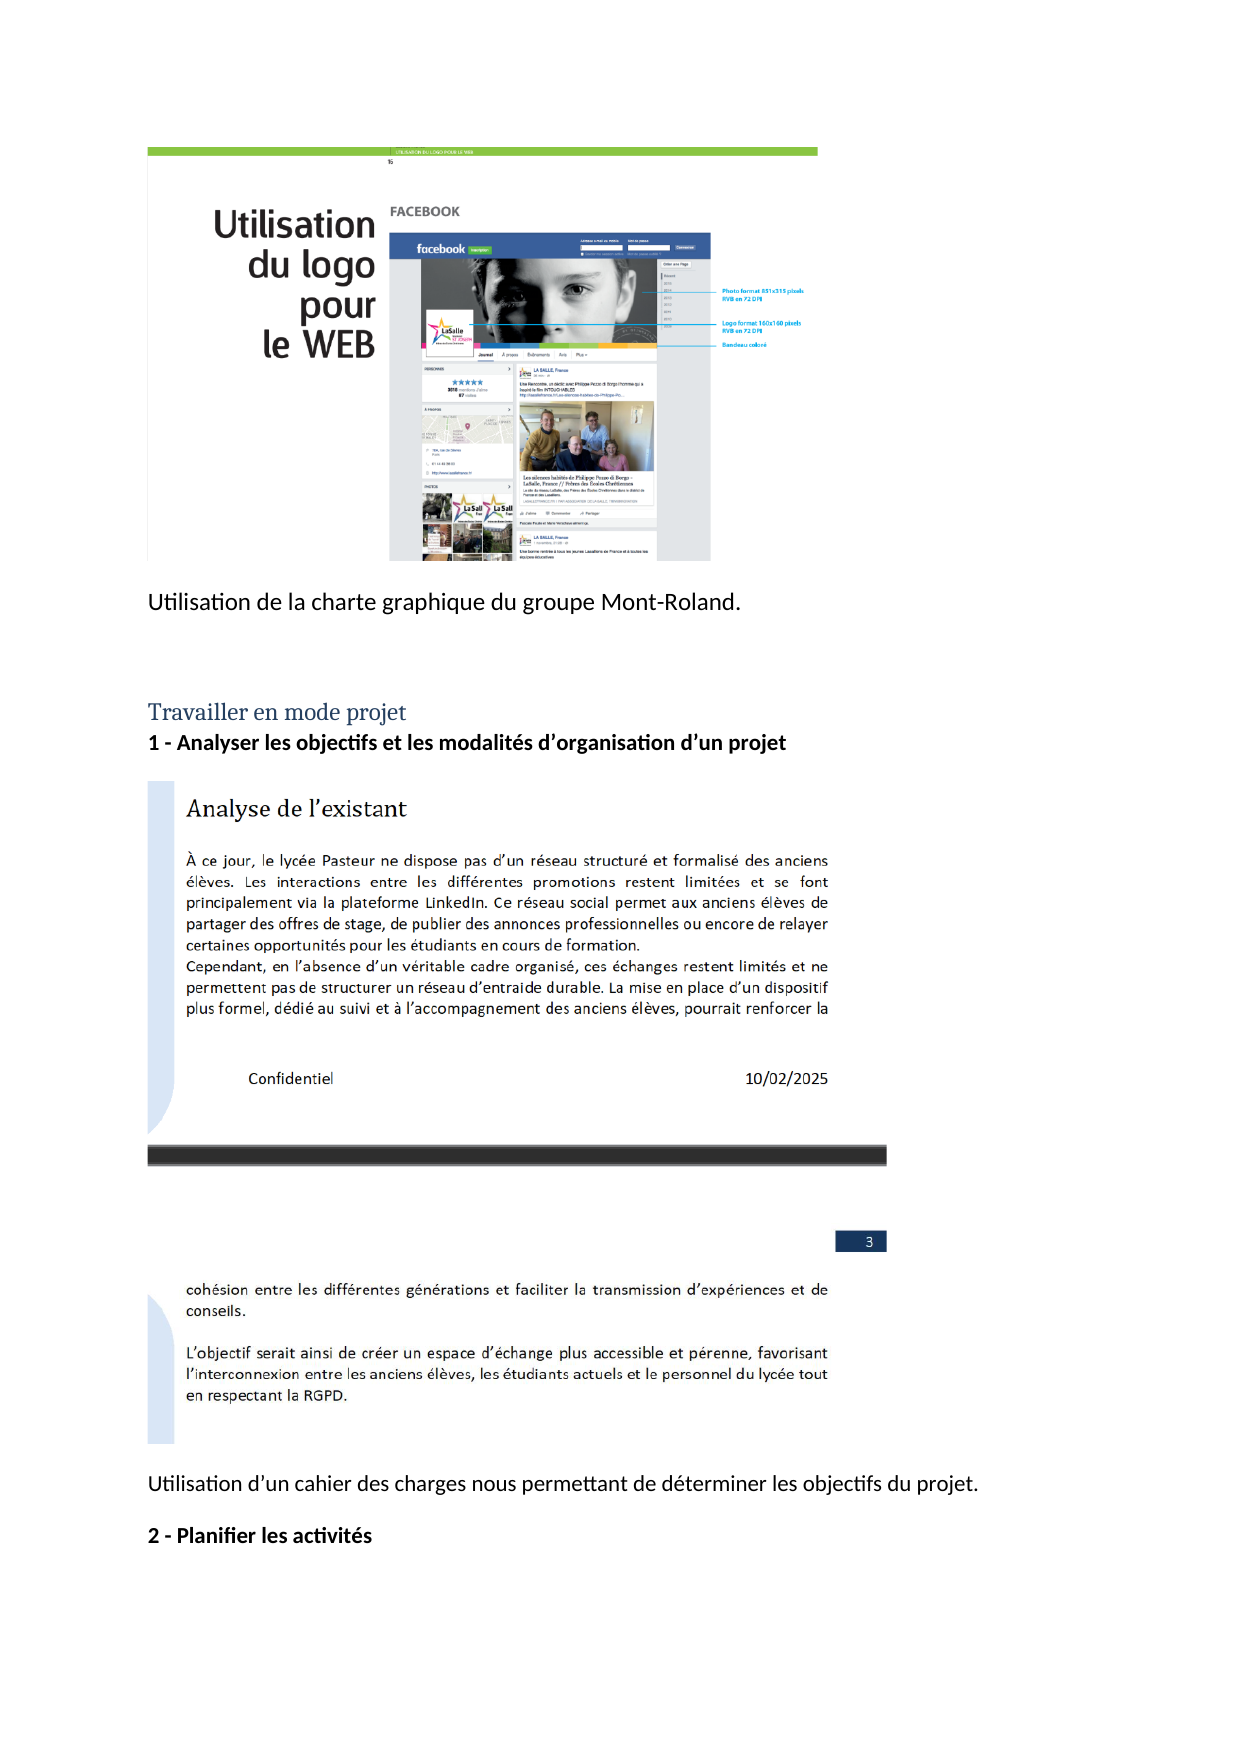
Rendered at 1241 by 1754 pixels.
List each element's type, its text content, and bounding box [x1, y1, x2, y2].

subtitle Travailler en mode projet [148, 698, 1093, 726]
text Utilisation de la charte graphique du groupe Mont-Roland. [148, 586, 1093, 617]
text Utilisation d’un cahier des charges nous permettant de déterminer les objectifs du projet. [148, 1469, 1093, 1497]
text 1 - Analyser les objectifs et les modalités d’organisation d’un projet [148, 728, 1093, 756]
picture [147, 147, 818, 561]
picture [147, 781, 887, 1444]
text 2 - Planifier les activités [148, 1522, 1093, 1550]
